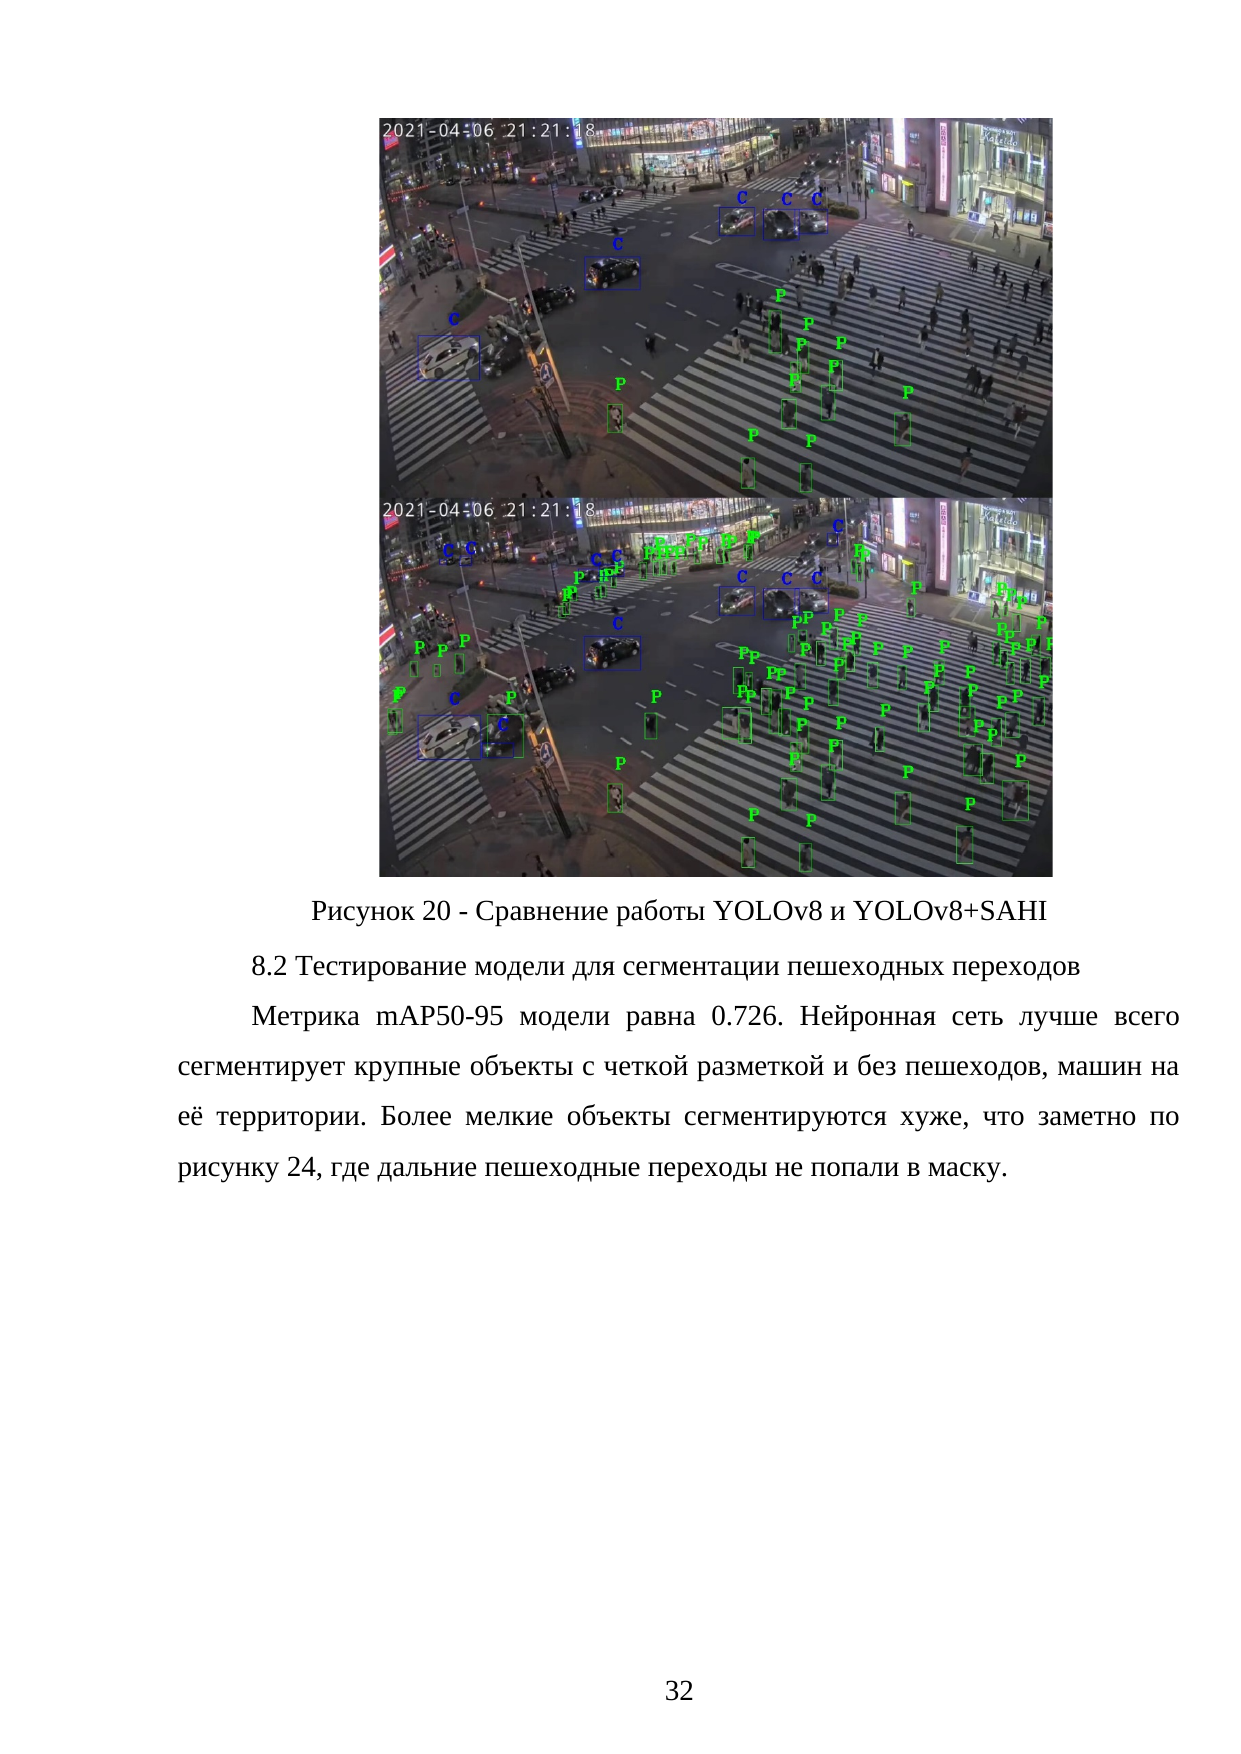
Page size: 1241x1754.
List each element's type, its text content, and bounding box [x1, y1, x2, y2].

picture [379, 118, 1053, 877]
subtitle 8.2 Тестирование модели для сегментации пешеходных переходов [177, 948, 1181, 981]
subtitle Метрика mAP50-95 модели равна 0.726. Нейронная сеть лучше всего сегментирует крупные объекты с четкой разметкой и без пешеходов, машин на её территории. Более мелкие объекты сегментируются хуже, что заметно по рисунку 24, где дальние пешеходные переходы не попали в маску. [177, 998, 1181, 1182]
